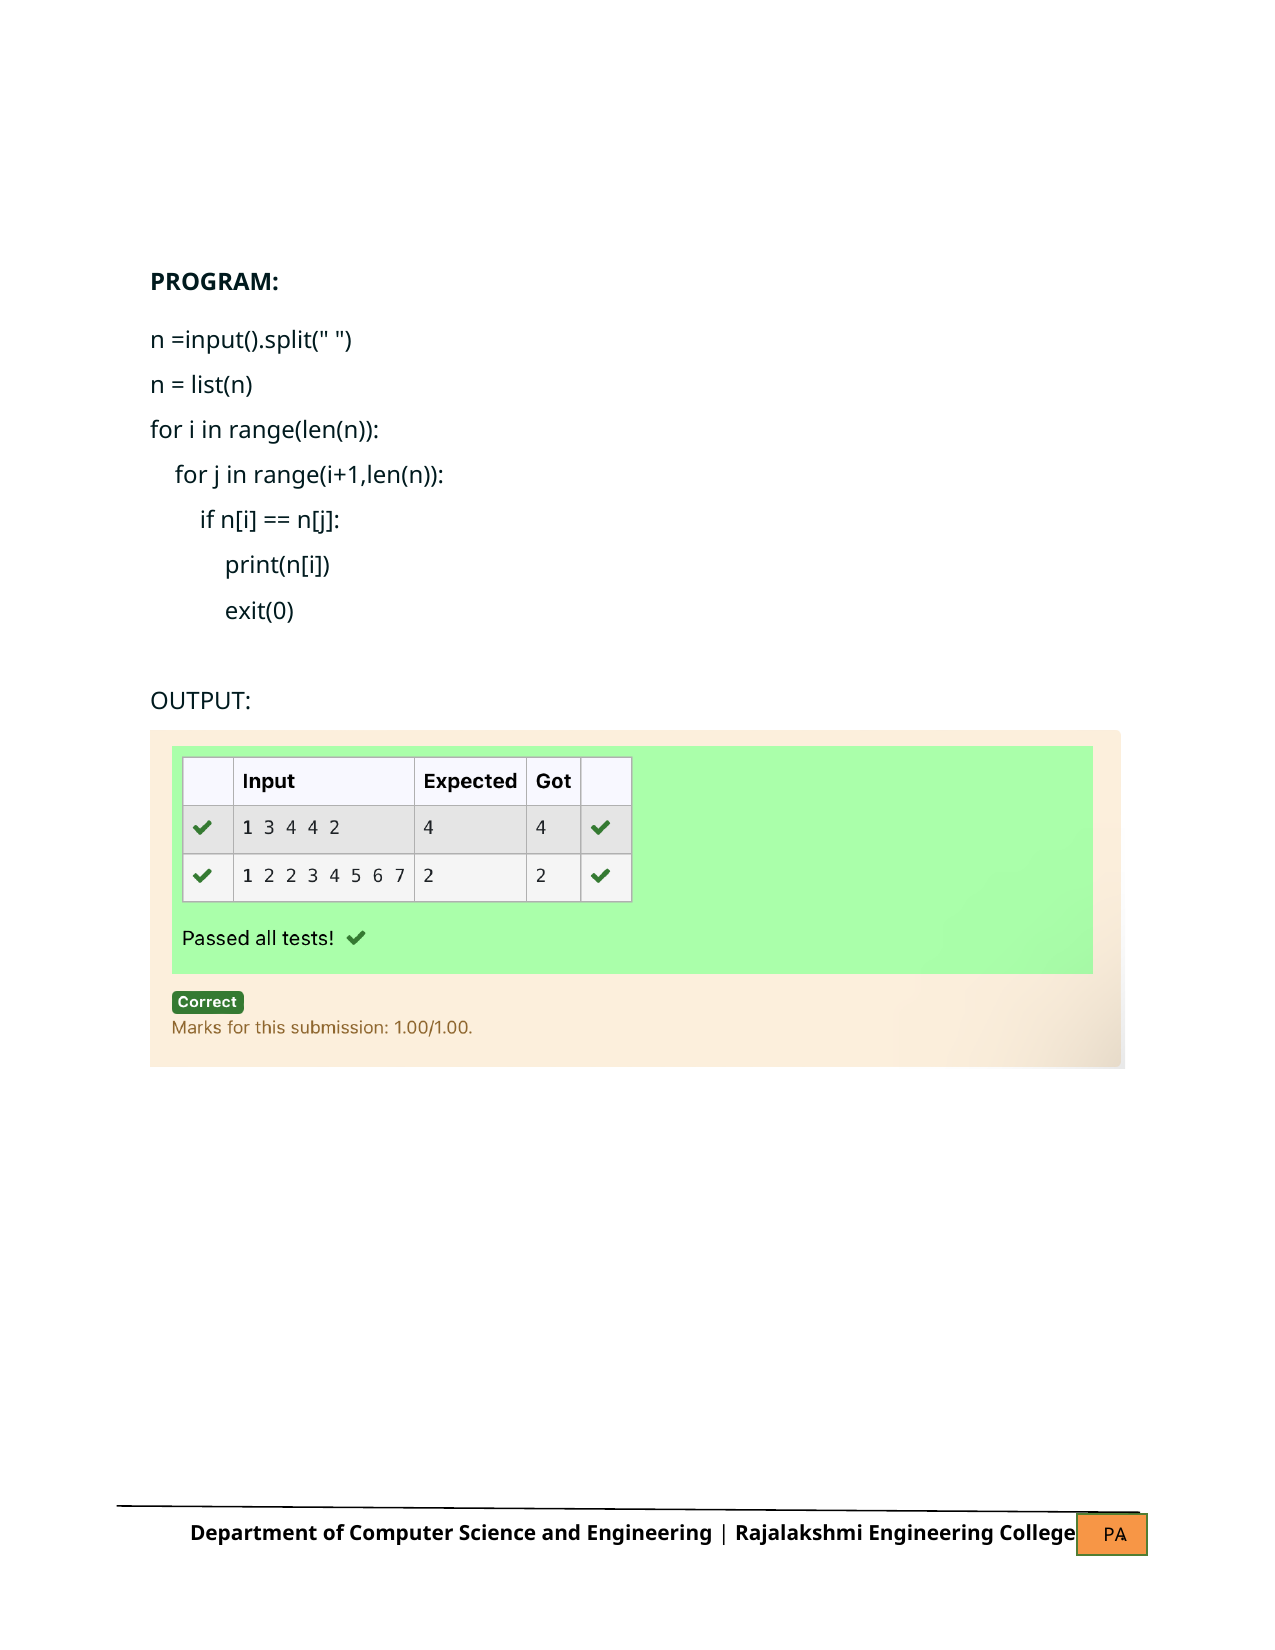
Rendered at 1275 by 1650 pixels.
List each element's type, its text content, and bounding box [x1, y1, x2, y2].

text for j in range(i+1,len(n)): [150, 458, 1125, 491]
text for i in range(len(n)): [150, 413, 1125, 446]
text exit(0) [150, 593, 1125, 626]
text n =input().split(" ") [150, 323, 1125, 355]
text if n[i] == n[j]: [150, 503, 1125, 536]
text print(n[i]) [150, 548, 1125, 581]
text n = list(n) [150, 368, 1125, 401]
picture [150, 728, 1125, 1069]
text OUTPUT: [150, 684, 1125, 716]
text PROGRAM: [150, 265, 1125, 298]
